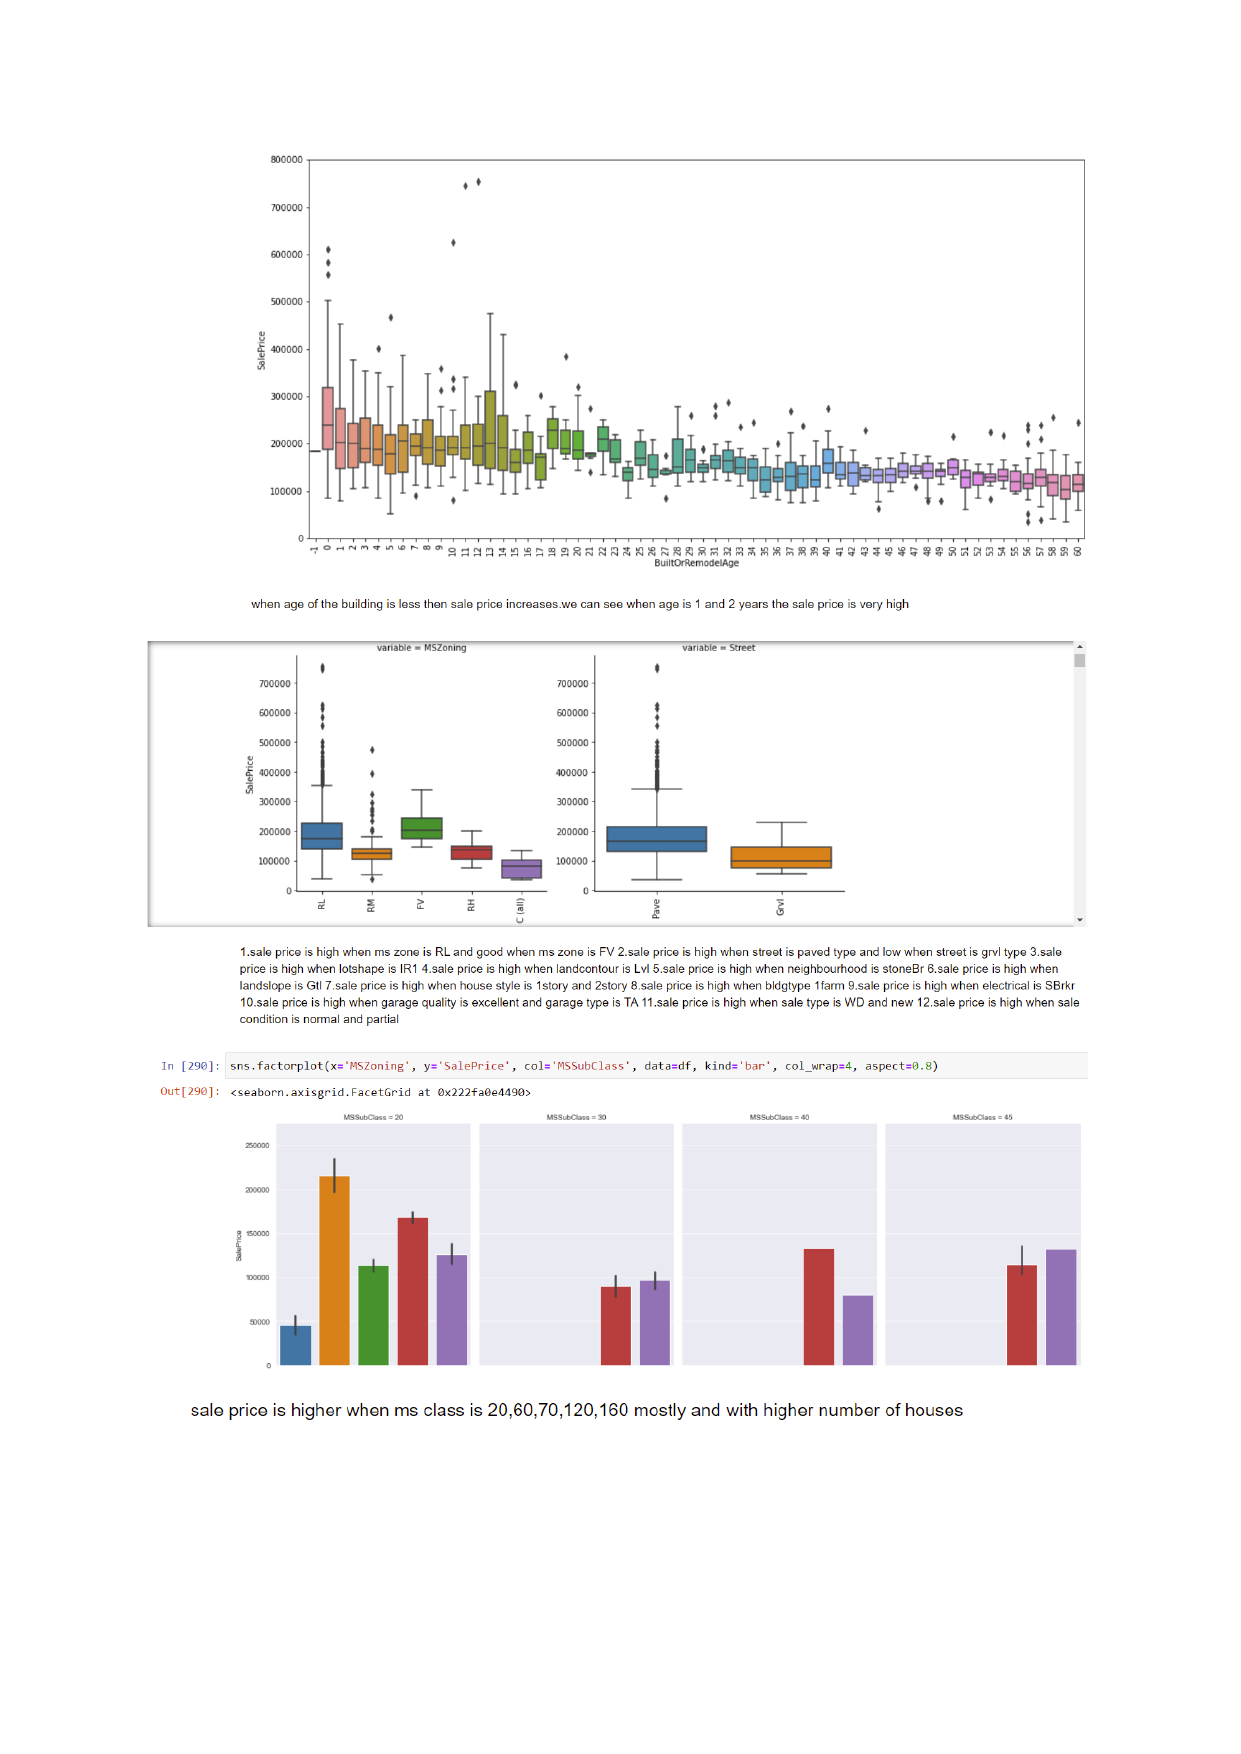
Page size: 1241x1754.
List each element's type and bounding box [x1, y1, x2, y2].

picture [147, 150, 1088, 623]
picture [147, 1049, 1088, 1371]
picture [147, 1388, 1088, 1438]
picture [147, 641, 1088, 1031]
